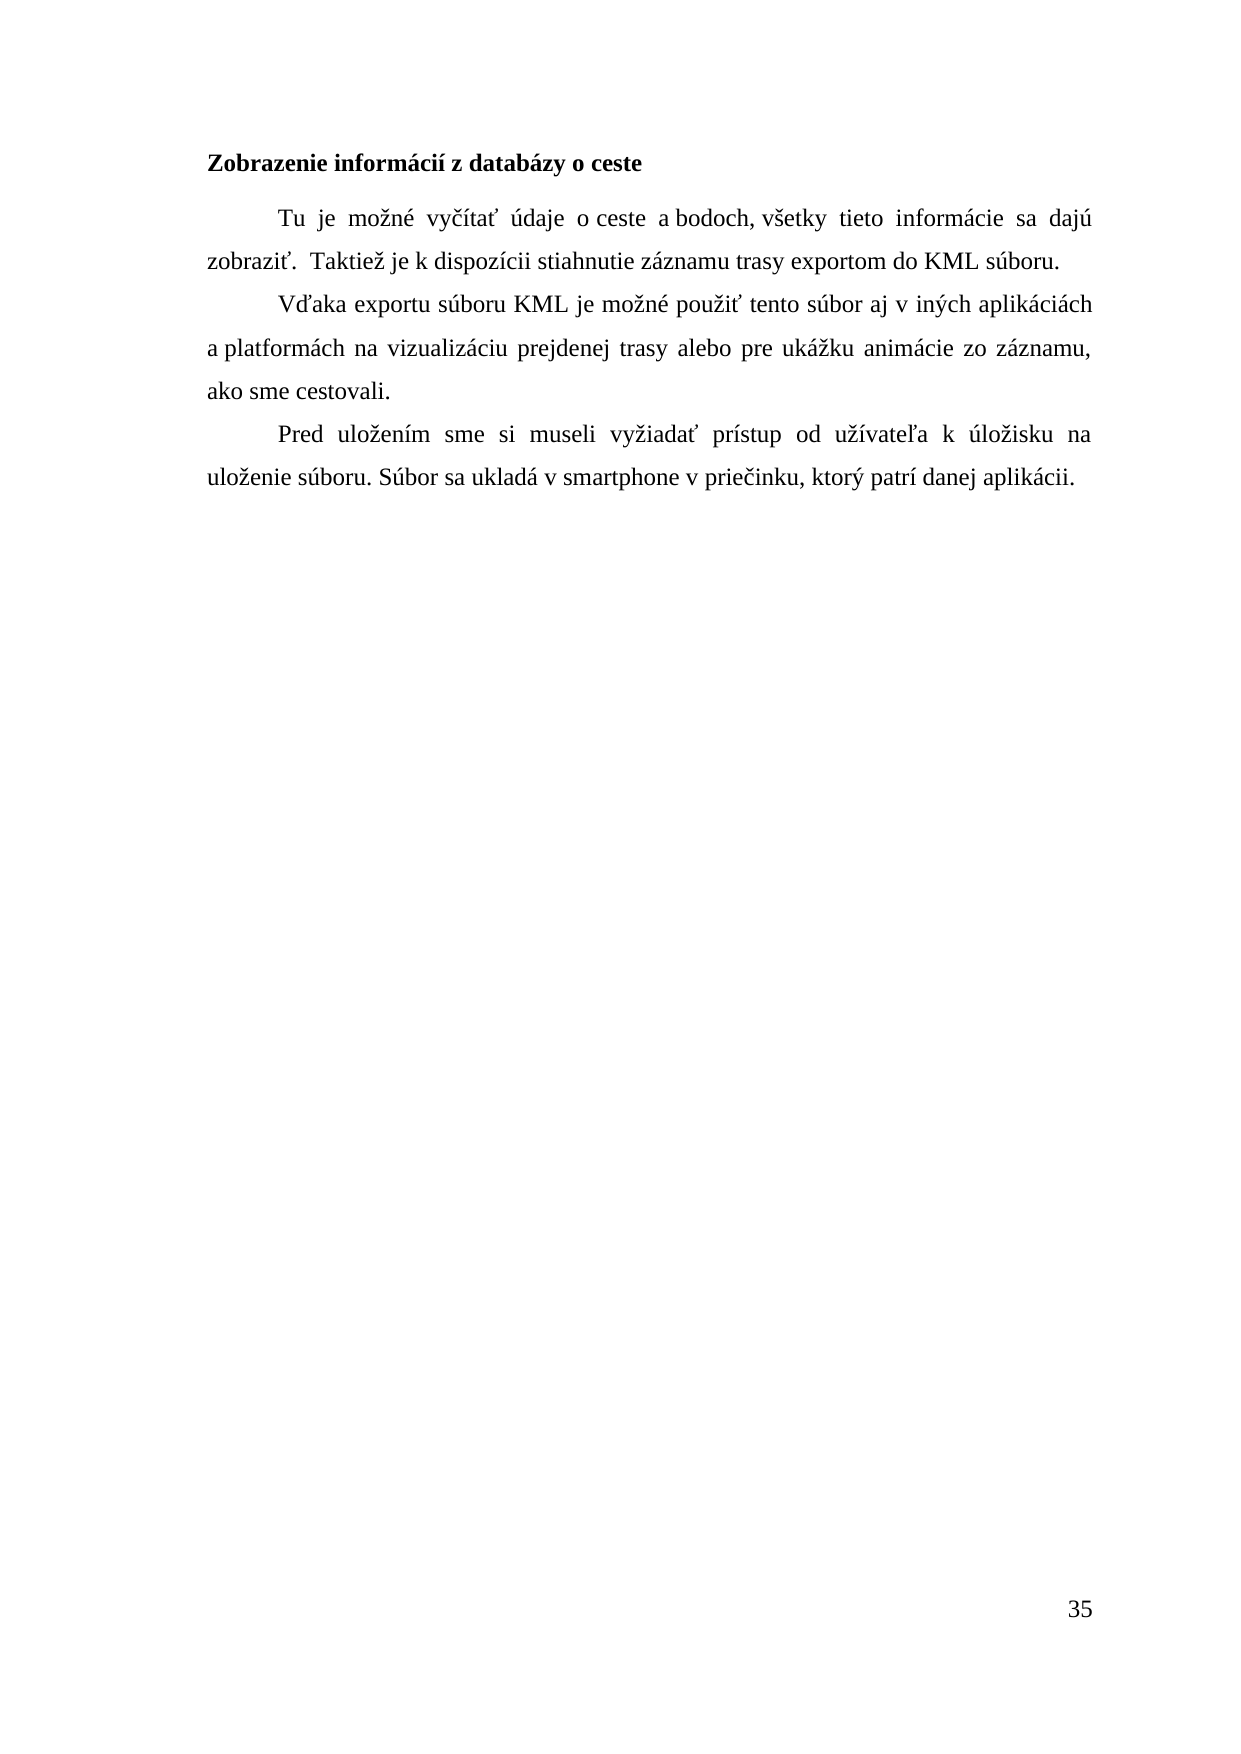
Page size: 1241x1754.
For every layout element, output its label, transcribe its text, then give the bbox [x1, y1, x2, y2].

text Tu je možné vyčítať údaje o ceste a bodoch, všetky tieto informácie sa dajú zobraziť. Taktiež je k dispozícii stiahnutie záznamu trasy exportom do KML súboru. [207, 203, 1092, 275]
text Vďaka exportu súboru KML je možné použiť tento súbor aj v iných aplikáciách a platformách na vizualizáciu prejdenej trasy alebo pre ukážku animácie zo záznamu, ako sme cestovali. [207, 289, 1092, 404]
subtitle Zobrazenie informácií z databázy o ceste [207, 148, 1092, 176]
text Pred uložením sme si museli vyžiadať prístup od užívateľa k úložisku na uloženie súboru. Súbor sa ukladá v smartphone v priečinku, ktorý patrí danej aplikácii. [207, 419, 1092, 491]
